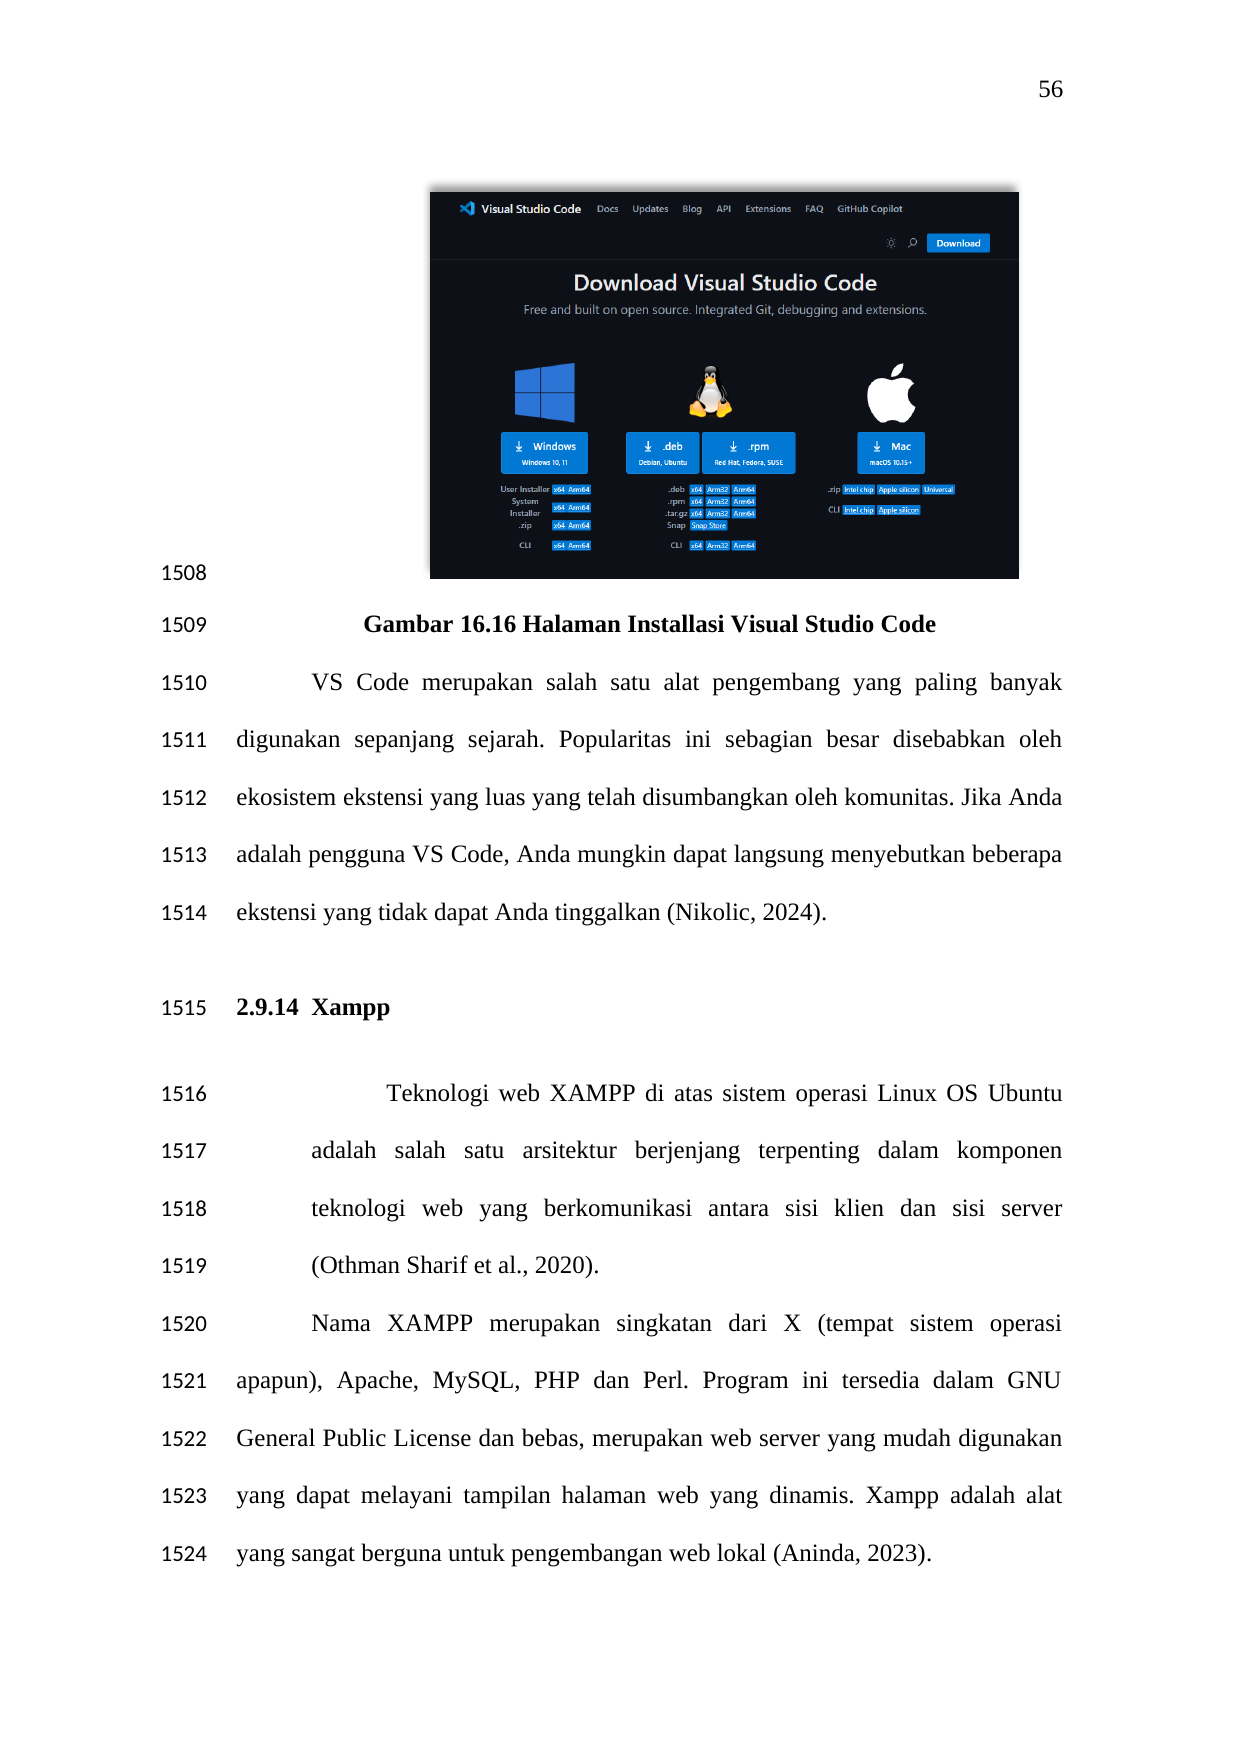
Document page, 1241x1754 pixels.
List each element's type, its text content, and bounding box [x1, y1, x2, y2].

picture [430, 192, 1019, 579]
text VS Code merupakan salah satu alat pengembang yang paling banyak digunakan sepanjang sejarah. Popularitas ini sebagian besar disebabkan oleh ekosistem ekstensi yang luas yang telah disumbangkan oleh komunitas. Jika Anda adalah pengguna VS Code, Anda mungkin dapat langsung menyebutkan beberapa ekstensi yang tidak dapat Anda tinggalkan . [236, 667, 1063, 925]
text Teknologi web XAMPP di atas sistem operasi Linux OS Ubuntu adalah salah satu arsitektur berjenjang terpenting dalam komponen teknologi web yang berkomunikasi antara sisi klien dan sisi server . [311, 1078, 1063, 1279]
subtitle Xampp [236, 992, 1063, 1020]
text Nama XAMPP merupakan singkatan dari X (tempat sistem operasi apapun), Apache, MySQL, PHP dan Perl. Program ini tersedia dalam GNU General Public License dan bebas, merupakan web server yang mudah digunakan yang dapat melayani tampilan halaman web yang dinamis. Xampp adalah alat yang sangat berguna untuk pengembangan web lokal . [236, 1308, 1063, 1567]
